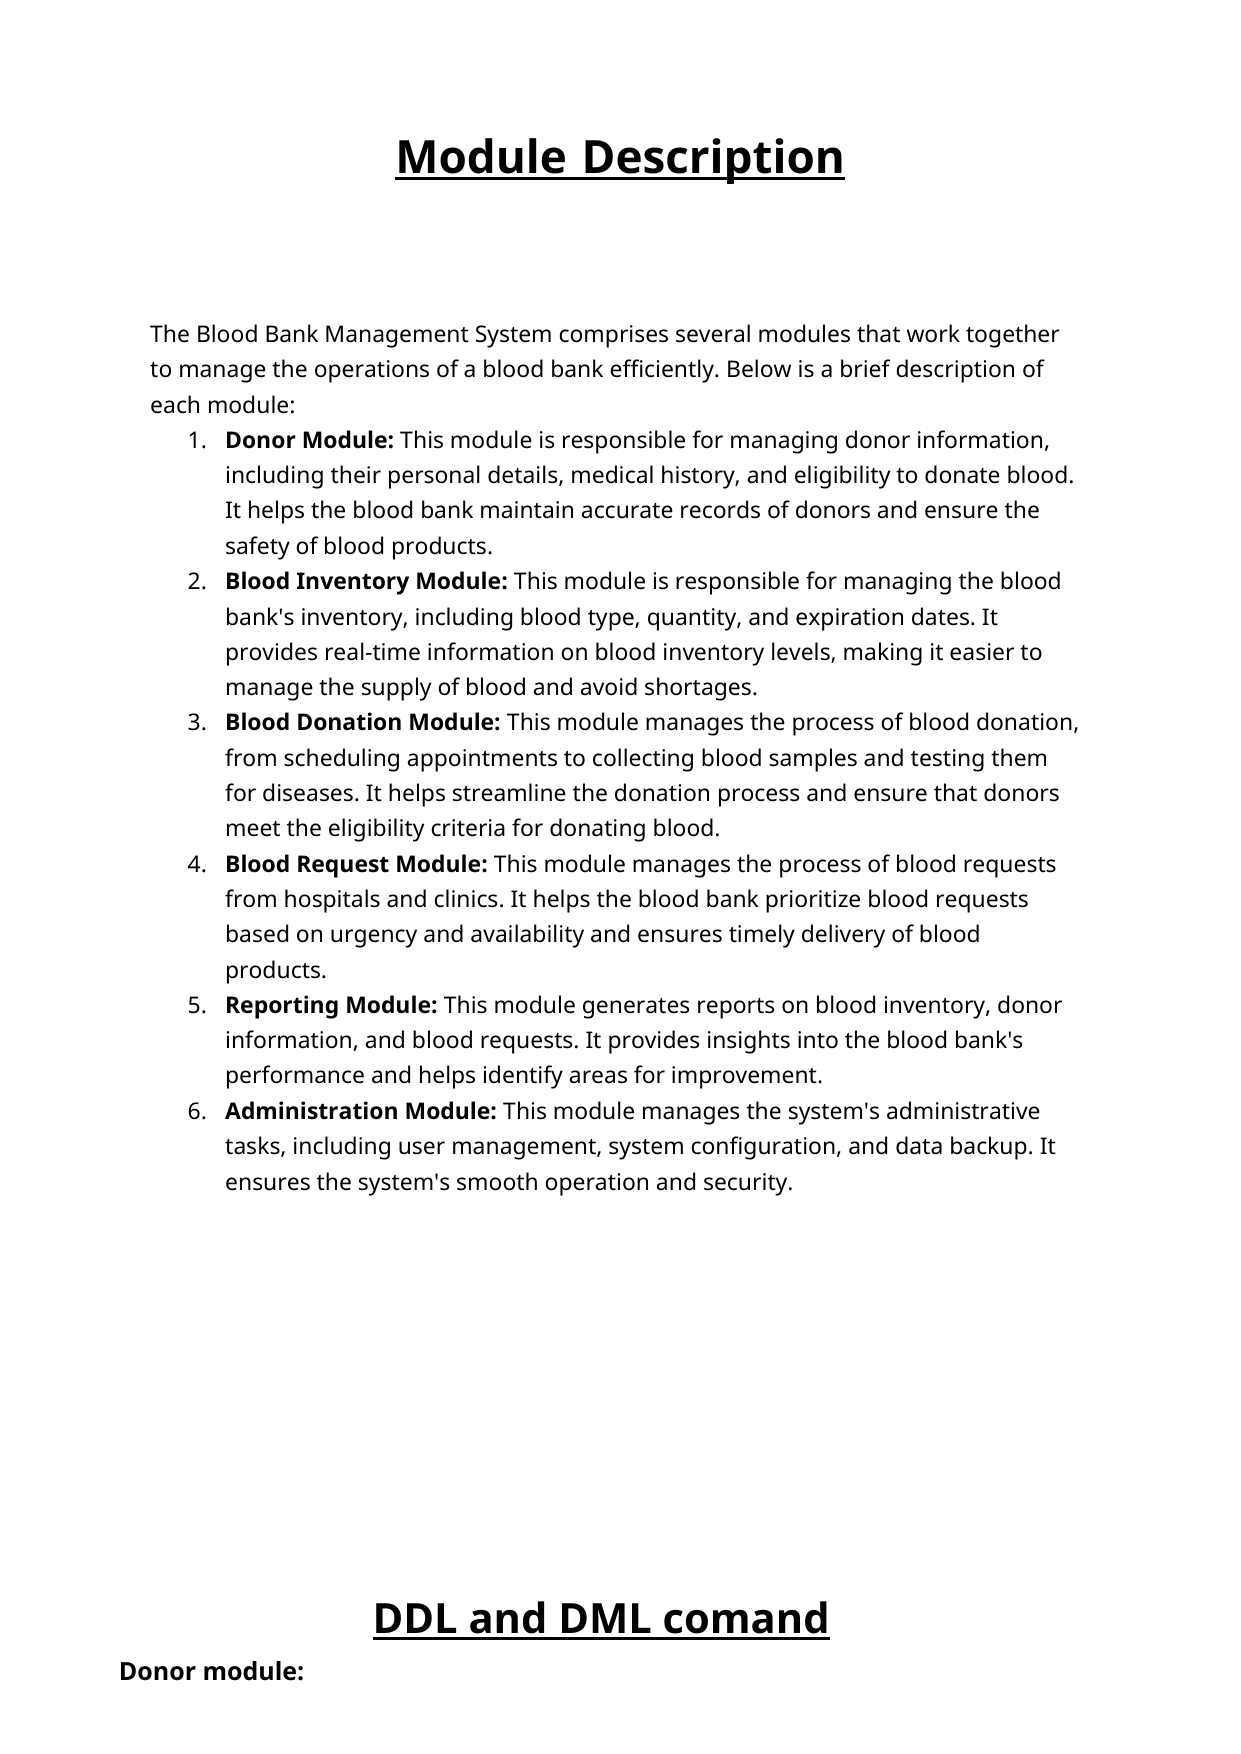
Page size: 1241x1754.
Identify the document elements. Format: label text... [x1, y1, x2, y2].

list Donor Module: This module is responsible for managing donor information, including their personal details, medical history, and eligibility to donate blood. It helps the blood bank maintain accurate records of donors and ensure the safety of blood products. [187, 424, 1083, 561]
text DDL and DML comand [119, 1589, 1083, 1646]
list Blood Inventory Module: This module is responsible for managing the blood bank's inventory, including blood type, quantity, and expiration dates. It provides real-time information on blood inventory levels, making it easier to manage the supply of blood and avoid shortages. [187, 565, 1083, 702]
text Module Description [370, 124, 870, 187]
text The Blood Bank Management System comprises several modules that work together to manage the operations of a blood bank efficiently. Below is a brief description of each module: [150, 318, 1083, 420]
list Blood Request Module: This module manages the process of blood requests from hospitals and clinics. It helps the blood bank prioritize blood requests based on urgency and availability and ensures timely delivery of blood products. [187, 848, 1083, 985]
list Reporting Module: This module generates reports on blood inventory, donor information, and blood requests. It provides insights into the blood bank's performance and helps identify areas for improvement. [187, 989, 1083, 1091]
list Administration Module: This module manages the system's administrative tasks, including user management, system configuration, and data backup. It ensures the system's smooth operation and security. [187, 1095, 1083, 1197]
list Blood Donation Module: This module manages the process of blood donation, from scheduling appointments to collecting blood samples and testing them for diseases. It helps streamline the donation process and ensure that donors meet the eligibility criteria for donating blood. [187, 706, 1083, 843]
text Donor module: [119, 1653, 1121, 1687]
